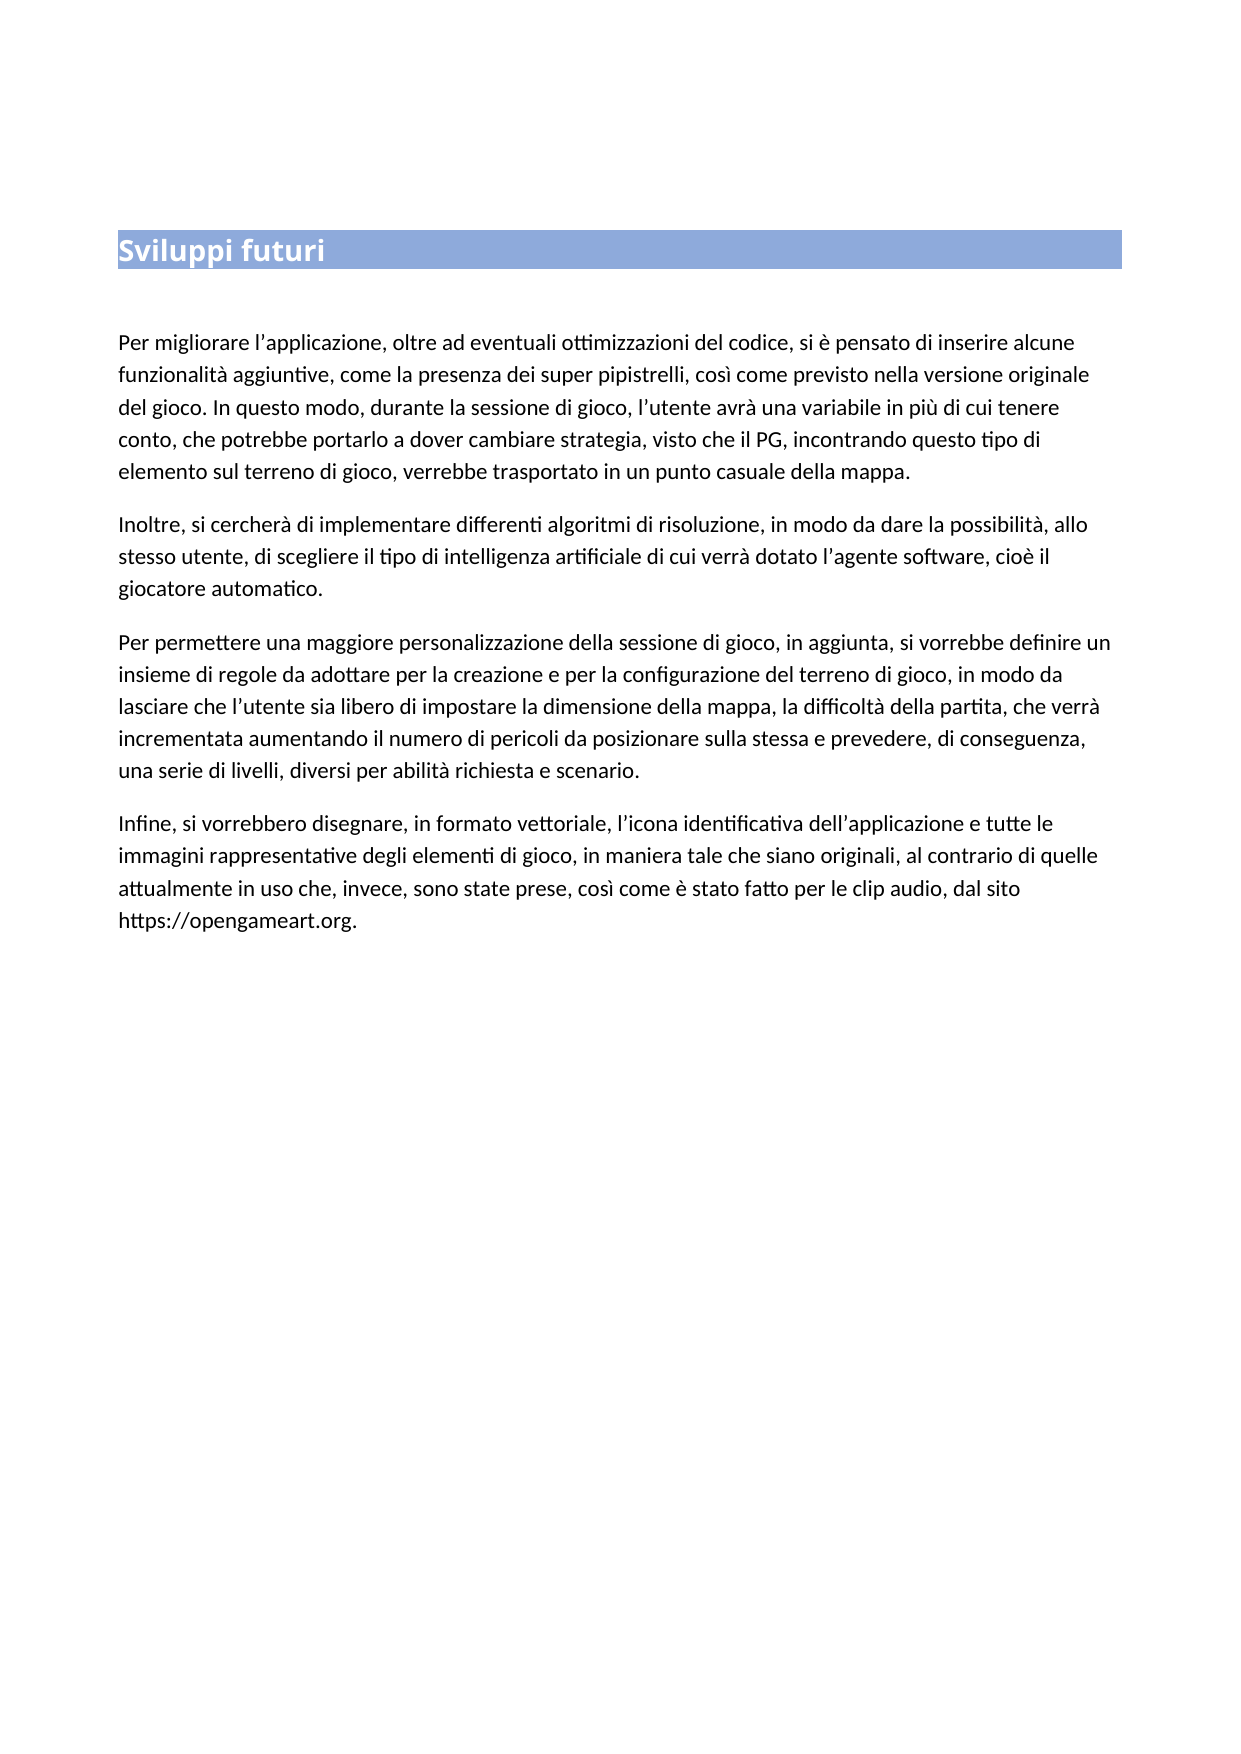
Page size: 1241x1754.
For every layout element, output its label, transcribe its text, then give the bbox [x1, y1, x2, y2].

text Infine, si vorrebbero disegnare, in formato vettoriale, l’icona identificativa dell’applicazione e tutte le immagini rappresentative degli elementi di gioco, in maniera tale che siano originali, al contrario di quelle attualmente in uso che, invece, sono state prese, così come è stato fatto per le clip audio, dal sito https://opengameart.org. [118, 809, 1122, 934]
subtitle Sviluppi futuri [118, 230, 1122, 269]
text Per permettere una maggiore personalizzazione della sessione di gioco, in aggiunta, si vorrebbe definire un insieme di regole da adottare per la creazione e per la configurazione del terreno di gioco, in modo da lasciare che l’utente sia libero di impostare la dimensione della mappa, la difficoltà della partita, che verrà incrementata aumentando il numero di pericoli da posizionare sulla stessa e prevedere, di conseguenza, una serie di livelli, diversi per abilità richiesta e scenario. [118, 628, 1122, 784]
text Inoltre, si cercherà di implementare differenti algoritmi di risoluzione, in modo da dare la possibilità, allo stesso utente, di scegliere il tipo di intelligenza artificiale di cui verrà dotato l’agente software, cioè il giocatore automatico. [118, 510, 1122, 603]
text Per migliorare l’applicazione, oltre ad eventuali ottimizzazioni del codice, si è pensato di inserire alcune funzionalità aggiuntive, come la presenza dei super pipistrelli, così come previsto nella versione originale del gioco. In questo modo, durante la sessione di gioco, l’utente avrà una variabile in più di cui tenere conto, che potrebbe portarlo a dover cambiare strategia, visto che il PG, incontrando questo tipo di elemento sul terreno di gioco, verrebbe trasportato in un punto casuale della mappa. [118, 328, 1122, 485]
